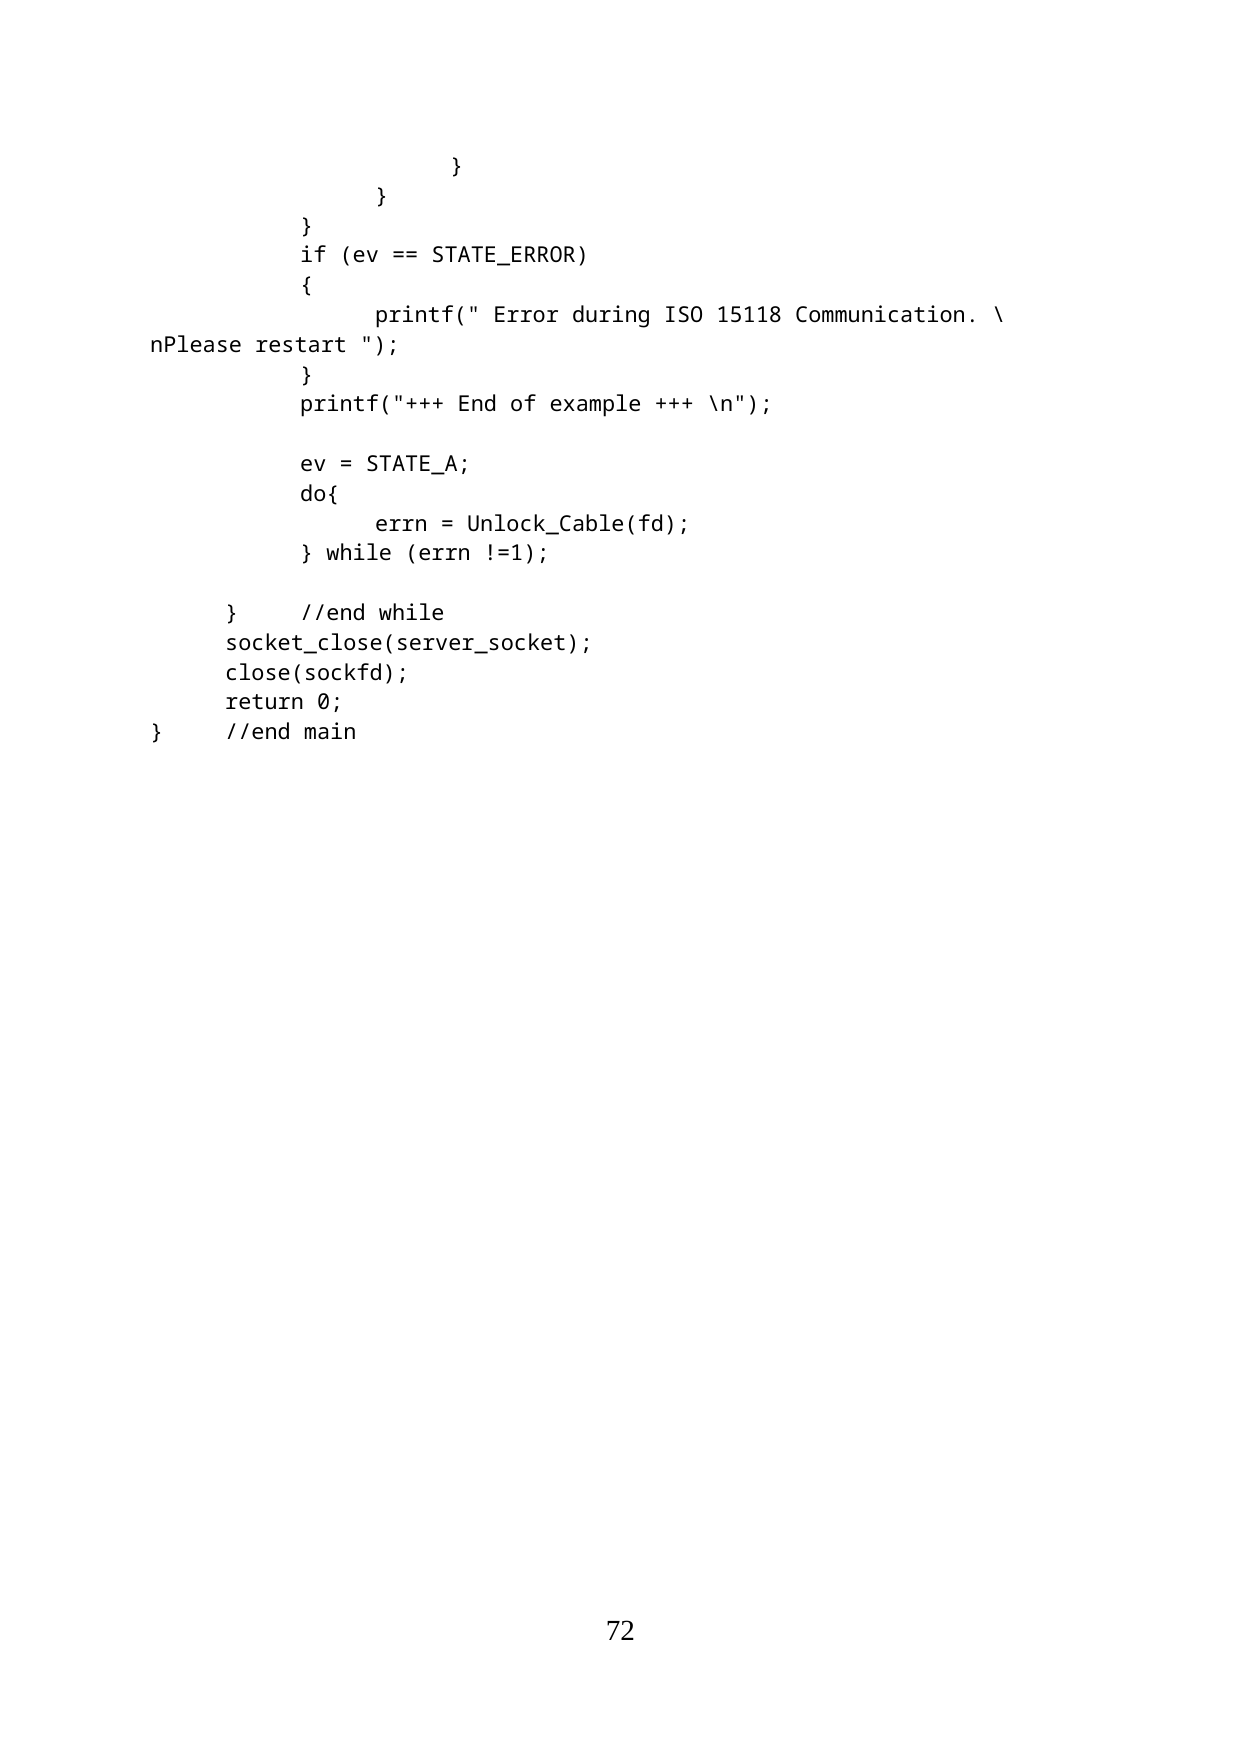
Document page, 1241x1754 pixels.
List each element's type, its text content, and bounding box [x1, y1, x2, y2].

text } while (errn !=1); [150, 537, 1090, 567]
text } [150, 358, 1090, 388]
text close(sockfd); [150, 656, 1090, 686]
text } [150, 150, 1090, 180]
text printf("+++ End of example +++ \n"); [150, 388, 1090, 418]
text } //end main [150, 716, 1090, 746]
text } [150, 209, 1090, 239]
text return 0; [150, 686, 1090, 716]
text { [150, 269, 1090, 299]
text if (ev == STATE_ERROR) [150, 239, 1090, 269]
text printf(" Error during ISO 15118 Communication. \nPlease restart "); [150, 299, 1090, 358]
text ev = STATE_A; [150, 448, 1090, 478]
text socket_close(server_socket); [150, 627, 1090, 656]
text errn = Unlock_Cable(fd); [150, 507, 1090, 537]
text do{ [150, 478, 1090, 507]
text } //end while [150, 597, 1090, 627]
text } [150, 180, 1090, 209]
